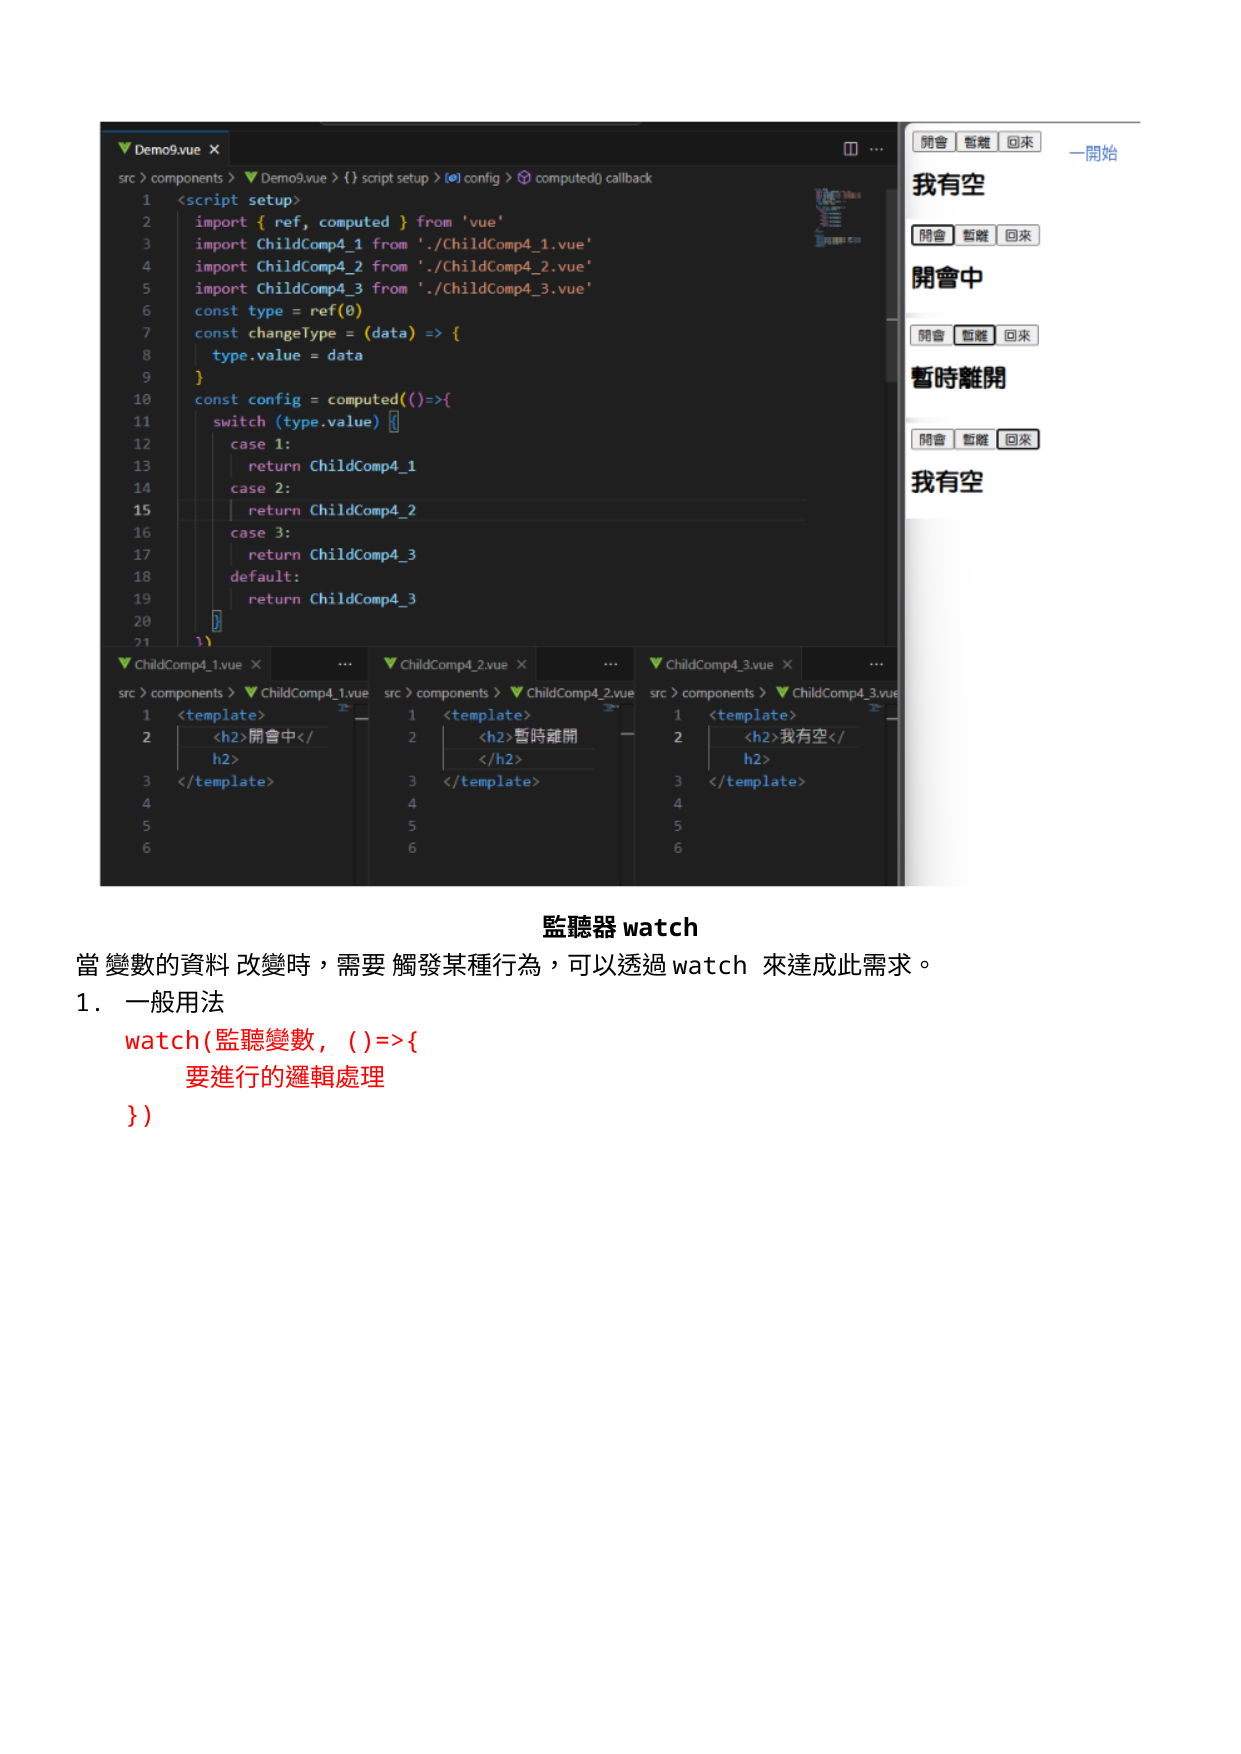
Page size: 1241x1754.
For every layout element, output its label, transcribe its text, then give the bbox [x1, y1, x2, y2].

list watch(監聽變數, ()=>{ [125, 1019, 1165, 1057]
list }) [125, 1094, 1165, 1132]
list 一般用法 [75, 982, 1165, 1019]
text 當 變數的資料 改變時，需要 觸發某種行為，可以透過 watch 來達成此需求。 [75, 944, 1165, 982]
list 要進行的邏輯處理 [125, 1057, 1165, 1094]
subtitle 監聽器 watch [75, 907, 1165, 944]
